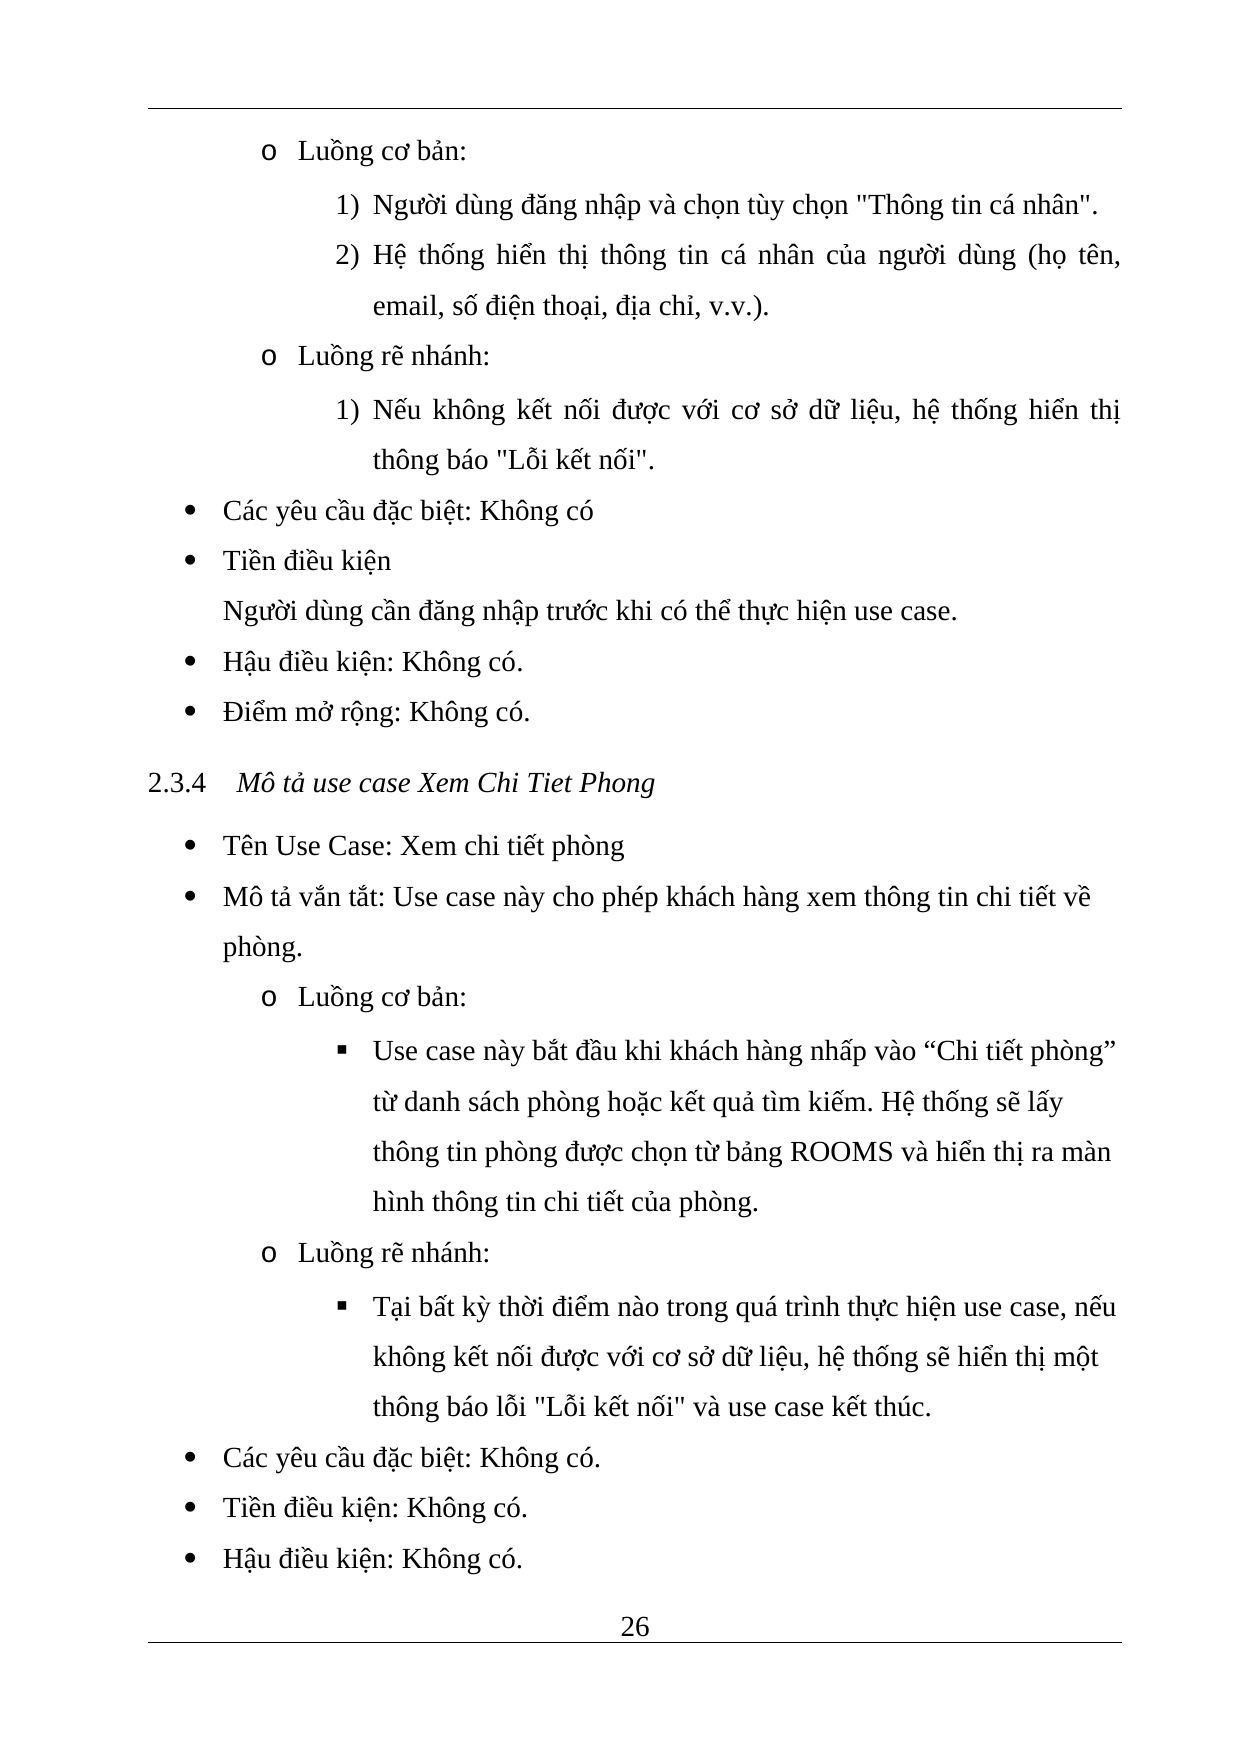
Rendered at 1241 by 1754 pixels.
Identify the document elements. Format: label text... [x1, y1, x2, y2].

list Hậu điều kiện: Không có. [185, 1541, 1122, 1574]
list Luồng cơ bản: [260, 133, 1122, 169]
list Người dùng cần đăng nhập trước khi có thể thực hiện use case. [223, 593, 1122, 627]
list Hậu điều kiện: Không có. [185, 644, 1122, 677]
list Tên Use Case: Xem chi tiết phòng [185, 828, 1122, 862]
list Mô tả vắn tắt: Use case này cho phép khách hàng xem thông tin chi tiết về phòng. [185, 879, 1122, 963]
list Luồng rẽ nhánh: [260, 1235, 1122, 1271]
list Các yêu cầu đặc biệt: Không có. [185, 1440, 1122, 1473]
list Điểm mở rộng: Không có. [185, 694, 1122, 728]
list Các yêu cầu đặc biệt: Không có [185, 493, 1122, 526]
list Tiền điều kiện: Không có. [185, 1490, 1122, 1524]
list Tiền điều kiện [185, 543, 1122, 577]
list Luồng cơ bản: [260, 979, 1122, 1015]
list Use case này bắt đầu khi khách hàng nhấp vào “Chi tiết phòng” từ danh sách phòng hoặc kết quả tìm kiếm. Hệ thống sẽ lấy thông tin phòng được chọn từ bảng ROOMS và hiển thị ra màn hình thông tin chi tiết của phòng. [335, 1033, 1122, 1218]
subtitle Mô tả use case Xem Chi Tiet Phong [148, 765, 1122, 799]
list Luồng rẽ nhánh: [260, 338, 1122, 374]
list Nếu không kết nối được với cơ sở dữ liệu, hệ thống hiển thị thông báo "Lỗi kết nối". [335, 392, 1122, 476]
list Hệ thống hiển thị thông tin cá nhân của người dùng (họ tên, email, số điện thoại, địa chỉ, v.v.). [335, 237, 1122, 321]
list Tại bất kỳ thời điểm nào trong quá trình thực hiện use case, nếu không kết nối được với cơ sở dữ liệu, hệ thống sẽ hiển thị một thông báo lỗi "Lỗi kết nối" và use case kết thúc. [335, 1289, 1122, 1423]
list Người dùng đăng nhập và chọn tùy chọn "Thông tin cá nhân". [335, 187, 1122, 221]
